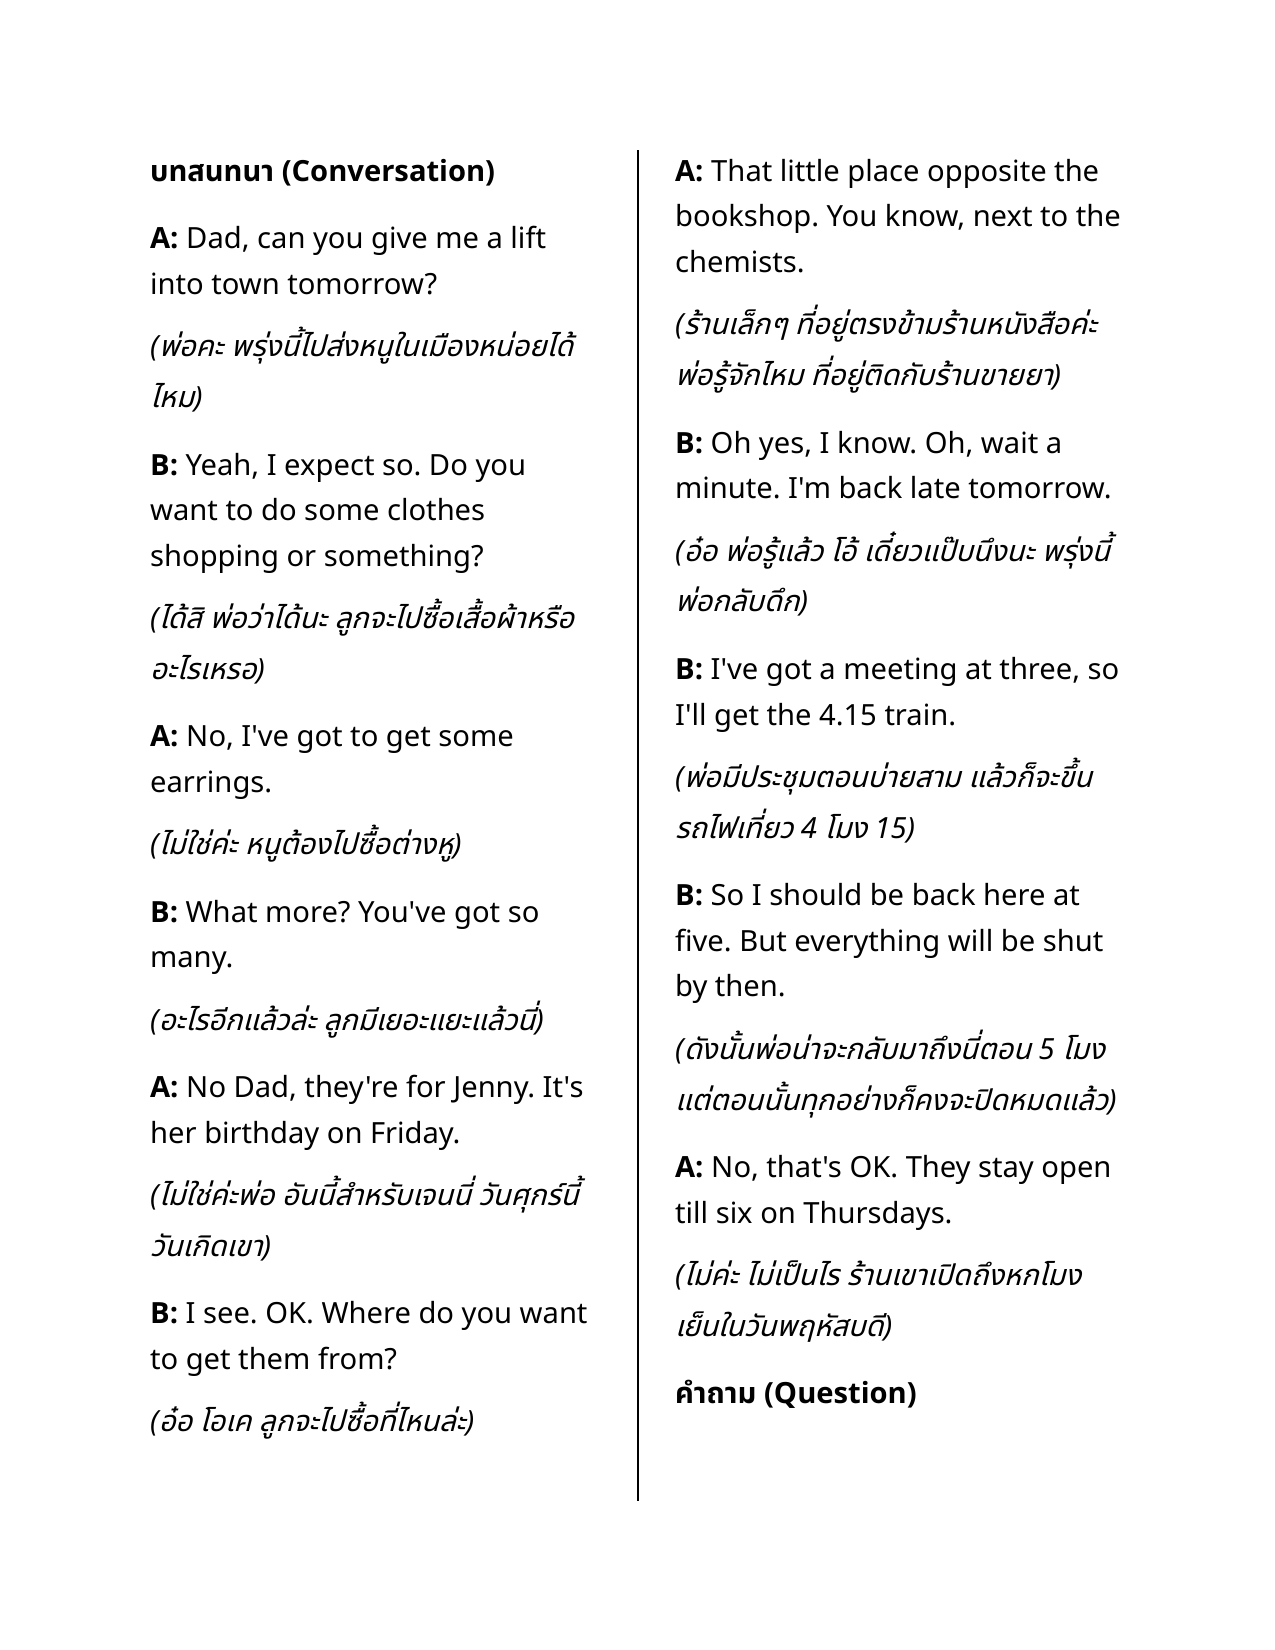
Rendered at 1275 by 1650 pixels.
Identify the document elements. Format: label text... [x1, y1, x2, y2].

text (อ๋อ พ่อรู้แล้ว โอ้ เดี๋ยวแป๊บนึงนะ พรุ่งนี้พ่อกลับดึก) [675, 530, 1125, 625]
text (พ่อคะ พรุ่งนี้ไปส่งหนูในเมืองหน่อยได้ไหม) [150, 325, 600, 421]
text บทสนทนา (Conversation) [150, 150, 600, 194]
text A: That little place opposite the bookshop. You know, next to the chemists. [675, 150, 1125, 281]
text B: I've got a meeting at three, so I'll get the 4.15 train. [675, 648, 1125, 733]
text (ได้สิ พ่อว่าได้นะ ลูกจะไปซื้อเสื้อผ้าหรืออะไรเหรอ) [150, 597, 600, 692]
text B: Oh yes, I know. Oh, wait a minute. I'm back late tomorrow. [675, 422, 1125, 507]
text (ไม่ค่ะ ไม่เป็นไร ร้านเขาเปิดถึงหกโมงเย็นในวันพฤหัสบดี) [675, 1254, 1125, 1349]
text คำถาม (Question) [675, 1372, 1125, 1417]
text A: Dad, can you give me a lift into town tomorrow? [150, 217, 600, 303]
text (ไม่ใช่ค่ะพ่อ อันนี้สำหรับเจนนี่ วันศุกร์นี้วันเกิดเขา) [150, 1174, 600, 1269]
text (อะไรอีกแล้วล่ะ ลูกมีเยอะแยะแล้วนี่) [150, 999, 600, 1043]
text B: What more? You've got so many. [150, 891, 600, 976]
text A: No, I've got to get some earrings. [150, 716, 600, 801]
text B: Yeah, I expect so. Do you want to do some clothes shopping or something? [150, 444, 600, 575]
text A: No, that's OK. They stay open till six on Thursdays. [675, 1146, 1125, 1232]
text (ไม่ใช่ค่ะ หนูต้องไปซื้อต่างหู) [150, 823, 600, 868]
text (ดังนั้นพ่อน่าจะกลับมาถึงนี่ตอน 5 โมง แต่ตอนนั้นทุกอย่างก็คงจะปิดหมดแล้ว) [675, 1028, 1125, 1123]
text (ร้านเล็กๆ ที่อยู่ตรงข้ามร้านหนังสือค่ะ พ่อรู้จักไหม ที่อยู่ติดกับร้านขายยา) [675, 303, 1125, 399]
text (พ่อมีประชุมตอนบ่ายสาม แล้วก็จะขึ้นรถไฟเที่ยว 4 โมง 15) [675, 756, 1125, 851]
text B: I see. OK. Where do you want to get them from? [150, 1293, 600, 1378]
text A: No Dad, they're for Jenny. It's her birthday on Friday. [150, 1066, 600, 1152]
text (อ๋อ โอเค ลูกจะไปซื้อที่ไหนล่ะ) [150, 1401, 600, 1445]
text B: So I should be back here at five. But everything will be shut by then. [675, 874, 1125, 1005]
